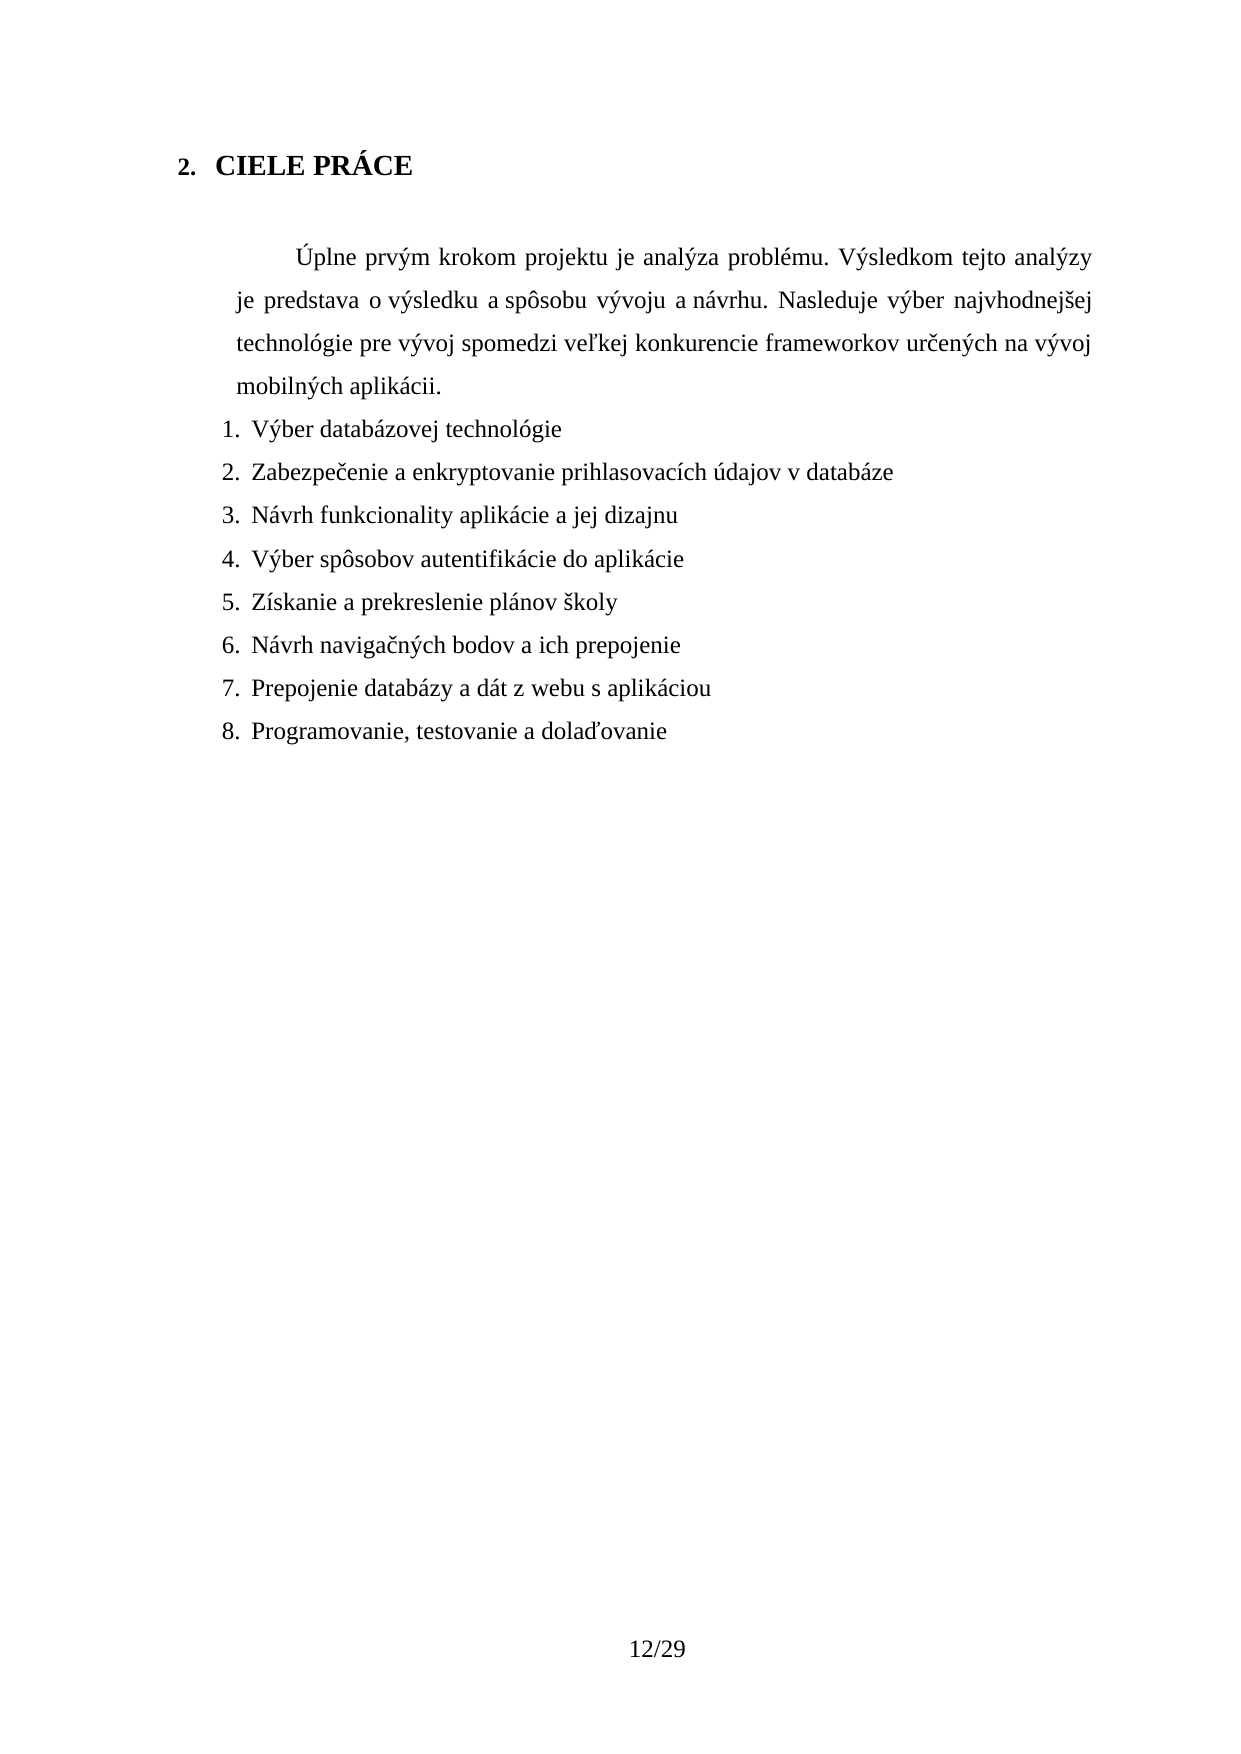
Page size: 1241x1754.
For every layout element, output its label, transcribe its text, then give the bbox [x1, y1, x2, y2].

list Programovanie, testovanie a dolaďovanie [222, 716, 1092, 745]
list Prepojenie databázy a dát z webu s aplikáciou [222, 673, 1092, 702]
list Návrh funkcionality aplikácie a jej dizajnu [222, 501, 1092, 529]
list Úplne prvým krokom projektu je analýza problému. Výsledkom tejto analýzy je predstava o výsledku a spôsobu vývoju a návrhu. Nasleduje výber najvhodnejšej technológie pre vývoj spomedzi veľkej konkurencie frameworkov určených na vývoj mobilných aplikácii. [236, 242, 1092, 400]
list Zabezpečenie a enkryptovanie prihlasovacích údajov v databáze [222, 457, 1092, 486]
subtitle CIELE PRÁCE [177, 148, 1092, 181]
list Získanie a prekreslenie plánov školy [222, 587, 1092, 616]
list Návrh navigačných bodov a ich prepojenie [222, 630, 1092, 659]
list Výber databázovej technológie [222, 414, 1092, 443]
list Výber spôsobov autentifikácie do aplikácie [222, 544, 1092, 572]
